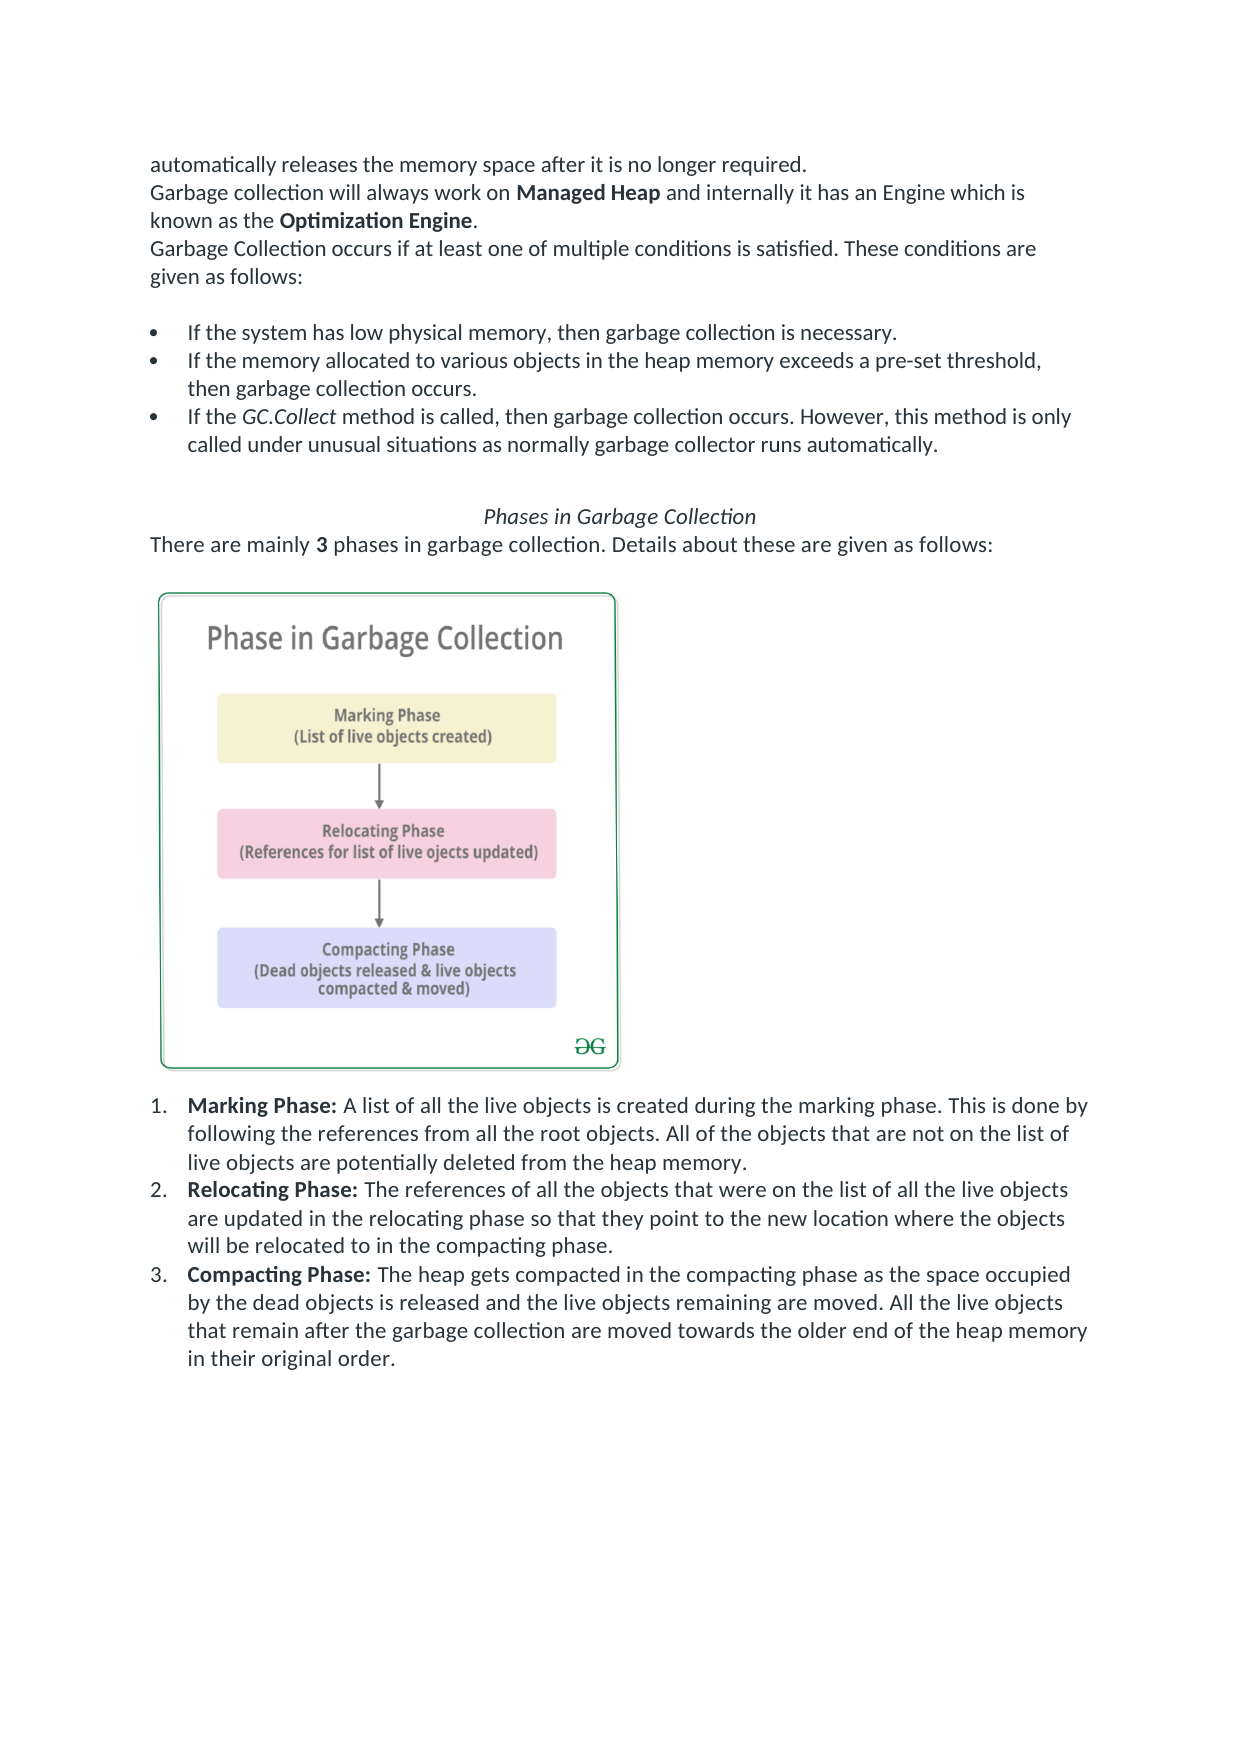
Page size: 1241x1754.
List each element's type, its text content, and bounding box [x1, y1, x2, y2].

subtitle Phases in Garbage Collection [150, 502, 1090, 530]
text There are mainly 3 phases in garbage collection. Details about these are given as follows: [150, 530, 1090, 586]
list If the memory allocated to various objects in the heap memory exceeds a pre-set threshold, then garbage collection occurs. [150, 346, 1090, 402]
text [150, 150, 1090, 318]
picture [150, 586, 625, 1076]
list If the system has low physical memory, then garbage collection is necessary. [150, 318, 1090, 346]
list Marking Phase: A list of all the live objects is created during the marking phase. This is done by following the references from all the root objects. All of the objects that are not on the list of live objects are potentially deleted from the heap memory. [150, 1092, 1090, 1176]
list Relocating Phase: The references of all the objects that were on the list of all the live objects are updated in the relocating phase so that they point to the new location where the objects will be relocated to in the compacting phase. [150, 1176, 1090, 1260]
list Compacting Phase: The heap gets compacted in the compacting phase as the space occupied by the dead objects is released and the live objects remaining are moved. All the live objects that remain after the garbage collection are moved towards the older end of the heap memory in their original order. [150, 1260, 1090, 1372]
list If the GC.Collect method is called, then garbage collection occurs. However, this method is only called under unusual situations as normally garbage collector runs automatically. [150, 402, 1090, 458]
